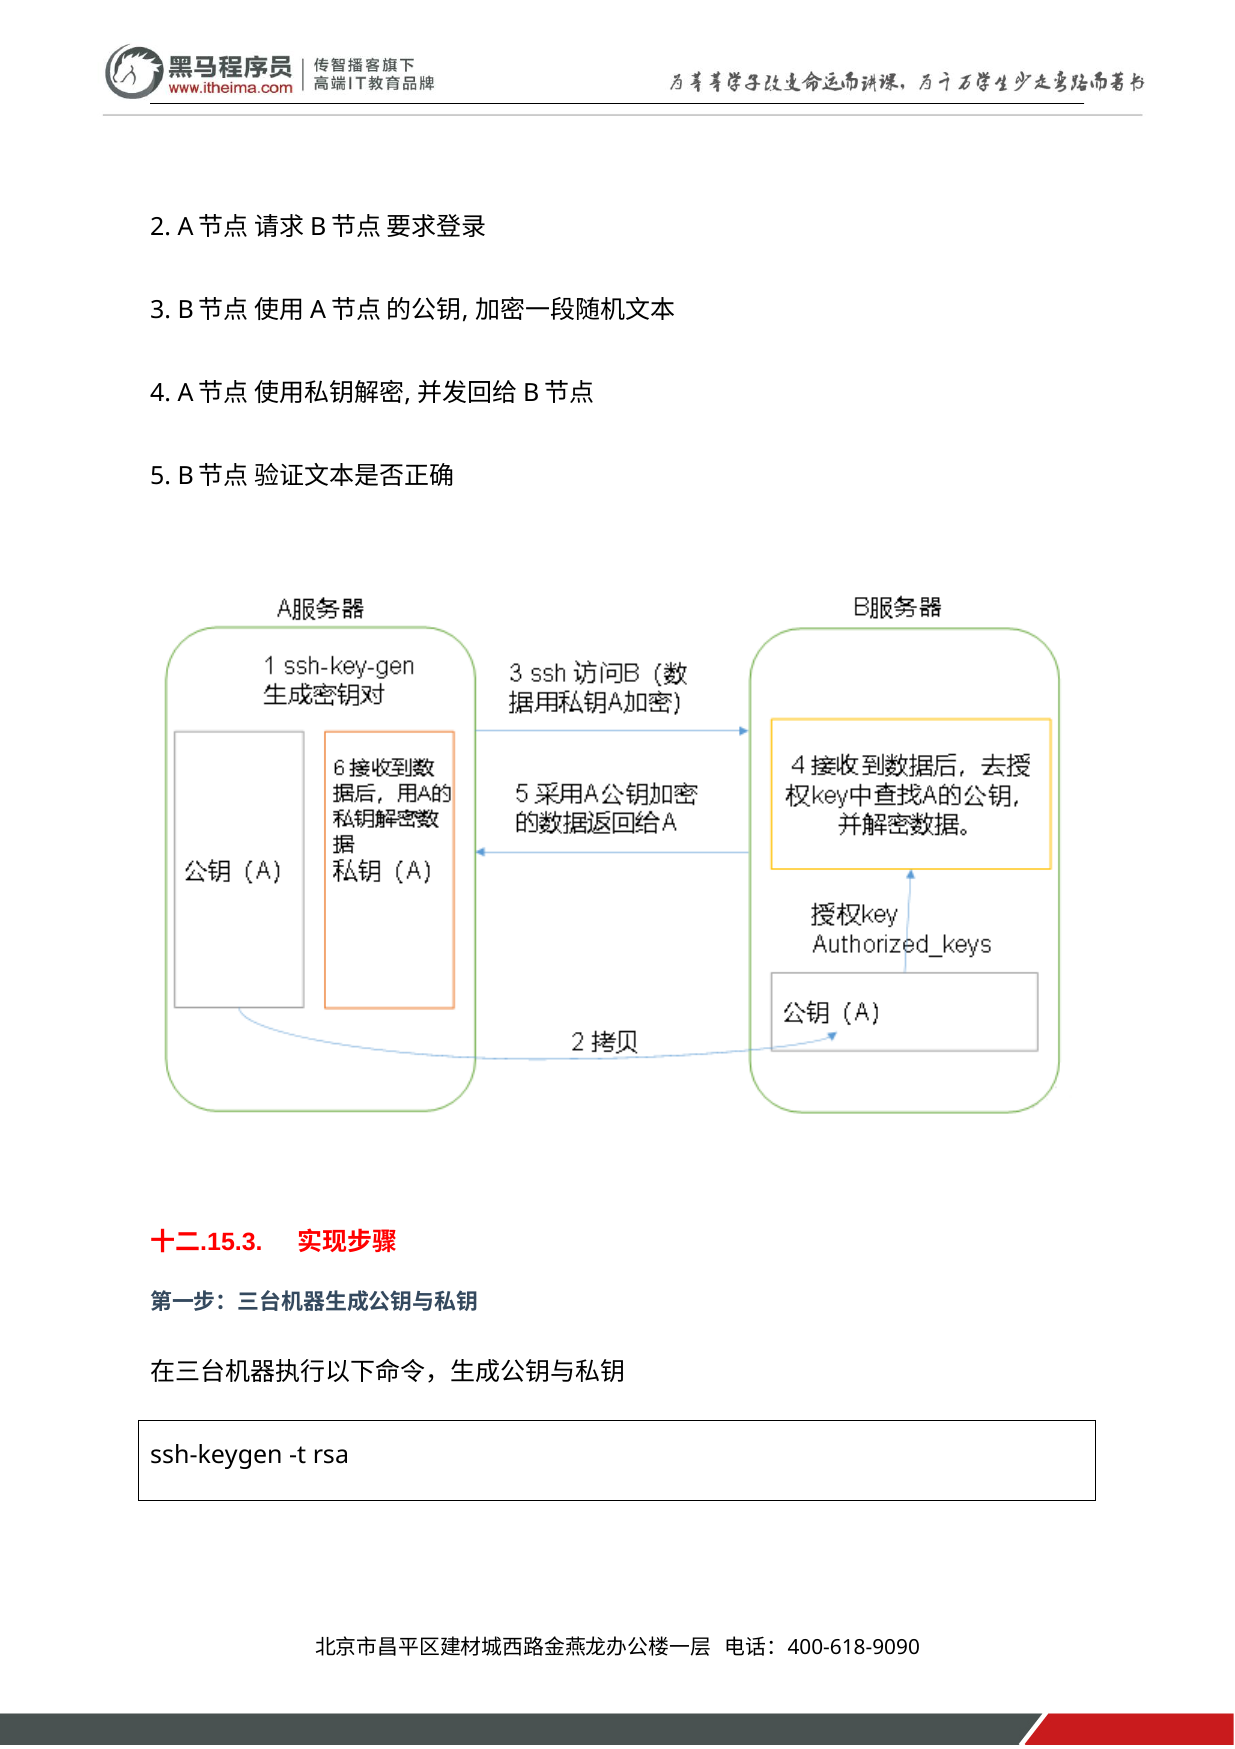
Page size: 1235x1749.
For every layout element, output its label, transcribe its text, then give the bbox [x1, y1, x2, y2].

text 4. A节点 使用私钥解密, 并发回给 B节点 [150, 358, 1084, 423]
picture [150, 585, 1084, 1147]
text 3. B节点 使用 A节点 的公钥, 加密一段随机文本 [150, 275, 1084, 340]
text 2. A节点 请求 B节点 要求登录 [150, 192, 1084, 257]
text 5. B节点 验证文本是否正确 [150, 441, 1084, 506]
subtitle 第一步：三台机器生成公钥与私钥 [150, 1283, 1084, 1316]
text 在三台机器执行以下命令，生成公钥与私钥 [150, 1337, 1084, 1402]
table_header ssh-keygen -t rsa [139, 1421, 1095, 1500]
picture [0, 1654, 1234, 1745]
picture [0, 0, 1235, 123]
subtitle 实现步骤 [150, 1225, 1084, 1257]
